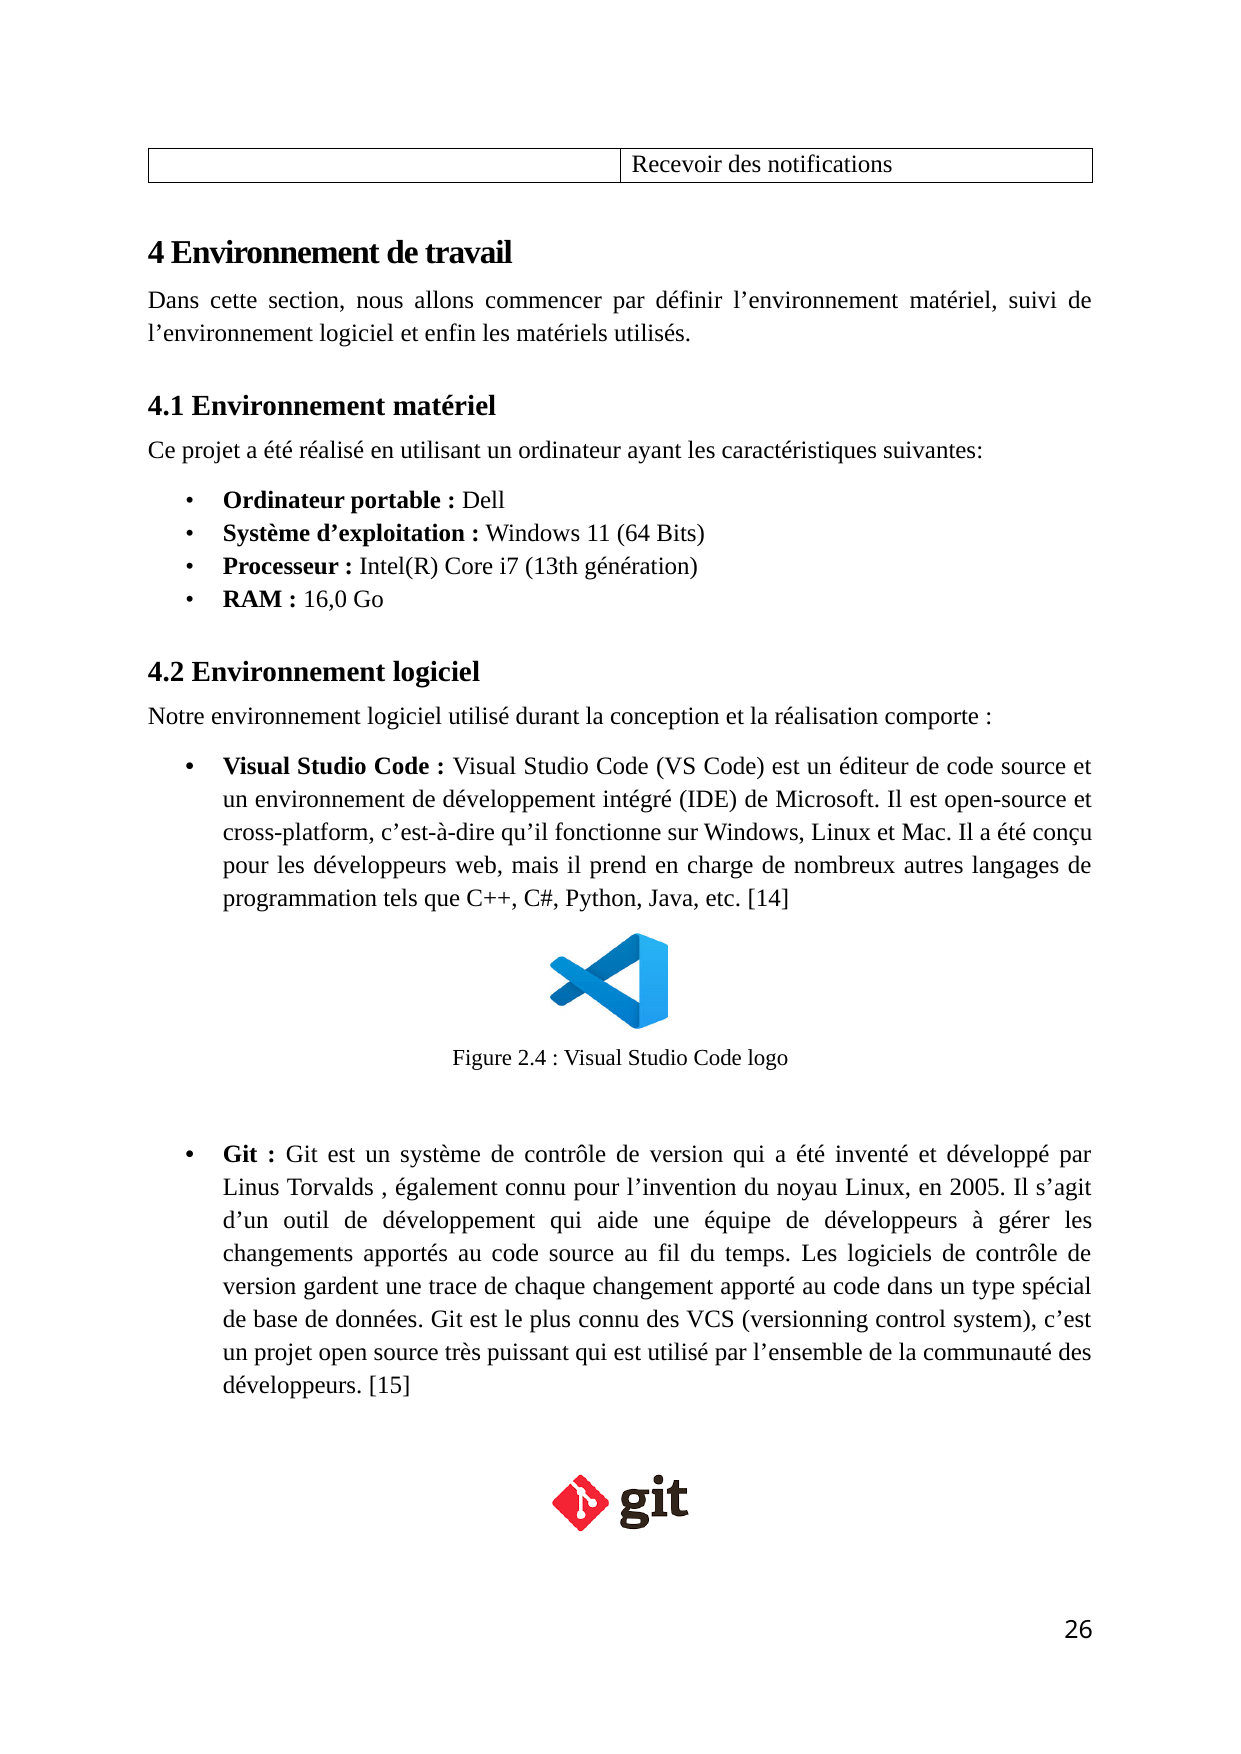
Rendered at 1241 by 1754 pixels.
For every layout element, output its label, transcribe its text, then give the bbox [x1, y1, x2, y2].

picture [528, 1412, 710, 1591]
list Processeur : Intel(R) Core i7 (13th génération) [185, 551, 1093, 580]
subtitle Figure 2.4 : Visual Studio Code logo [148, 1044, 1093, 1071]
text Dans cette section, nous allons commencer par définir l’environnement matériel, suivi de l’environnement logiciel et enfin les matériels utilisés. [148, 285, 1093, 347]
subtitle 4.2 Environnement logiciel [148, 654, 1093, 688]
table_cell Recevoir des notifications [621, 149, 1092, 182]
title 4 Environnement de travail [148, 232, 1093, 271]
picture [550, 933, 668, 1029]
text Ce projet a été réalisé en utilisant un ordinateur ayant les caractéristiques suivantes: [148, 435, 1093, 464]
list Git : Git est un système de contrôle de version qui a été inventé et développé par Linus Torvalds , également connu pour l’invention du noyau Linux, en 2005. Il s’agit d’un outil de développement qui aide une équipe de développeurs à gérer les changements apportés au code source au fil du temps. Les logiciels de contrôle de version gardent une trace de chaque changement apporté au code dans un type spécial de base de données. Git est le plus connu des VCS (versionning control system), c’est un projet open source très puissant qui est utilisé par l’ensemble de la communauté des développeurs. [185, 1139, 1093, 1399]
list Système d’exploitation : Windows 11 (64 Bits) [185, 518, 1093, 547]
list RAM : 16,0 Go [185, 584, 1093, 613]
text Notre environnement logiciel utilisé durant la conception et la réalisation comporte : [148, 701, 1093, 730]
subtitle 4.1 Environnement matériel [148, 388, 1093, 422]
list Visual Studio Code : Visual Studio Code (VS Code) est un éditeur de code source et un environnement de développement intégré (IDE) de Microsoft. Il est open-source et cross-platform, c’est-à-dire qu’il fonctionne sur Windows, Linux et Mac. Il a été conçu pour les développeurs web, mais il prend en charge de nombreux autres langages de programmation tels que C++, C#, Python, Java, etc. [185, 751, 1093, 912]
list Ordinateur portable : Dell [185, 485, 1093, 514]
